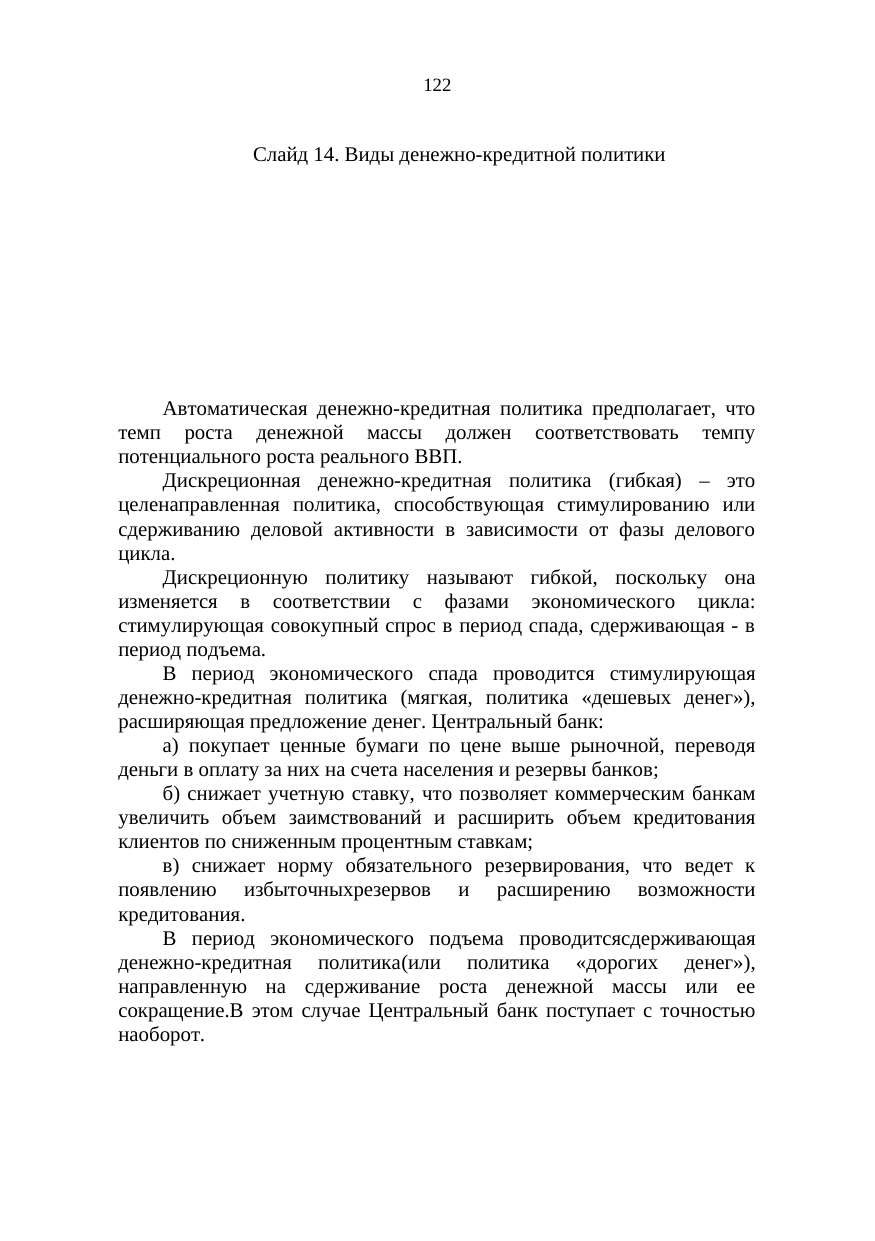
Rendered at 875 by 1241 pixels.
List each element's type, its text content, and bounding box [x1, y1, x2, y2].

text Автоматическая денежно-кредитная политика предполагает, что темп роста денежной массы должен соответствовать темпу потенциального роста реального ВВП. [118, 396, 756, 468]
text а) покупает ценные бумаги по цене выше рыночной, переводя деньги в оплату за них на счета населения и резервы банков; [118, 733, 756, 781]
text В период экономического подъема проводитсясдерживающая денежно-кредитная политика(или политика «дорогих денег»), направленную на сдерживание роста денежной массы или ее сокращение.В этом случае Центральный банк поступает с точностью наоборот. [118, 926, 756, 1046]
text в) снижает норму обязательного резервирования, что ведет к появлению избыточныхрезервов и расширению возможности кредитования. [118, 853, 756, 926]
text В период экономического спада проводится стимулирующая денежно-кредитная политика (мягкая, политика «дешевых денег»), расширяющая предложение денег. Центральный банк: [118, 661, 756, 733]
text б) снижает учетную ставку, что позволяет коммерческим банкам увеличить объем заимствований и расширить объем кредитования клиентов по сниженным процентным ставкам; [118, 781, 756, 853]
text Слайд 14. Виды денежно-кредитной политики [162, 142, 756, 166]
text Дискреционная денежно-кредитная политика (гибкая) – это целенаправленная политика, способствующая стимулированию или сдерживанию деловой активности в зависимости от фазы делового цикла. [118, 468, 756, 564]
text Дискреционную политику называют гибкой, поскольку она изменяется в соответствии с фазами экономического цикла: стимулирующая совокупный спрос в период спада, сдерживающая - в период подъема. [118, 564, 756, 661]
